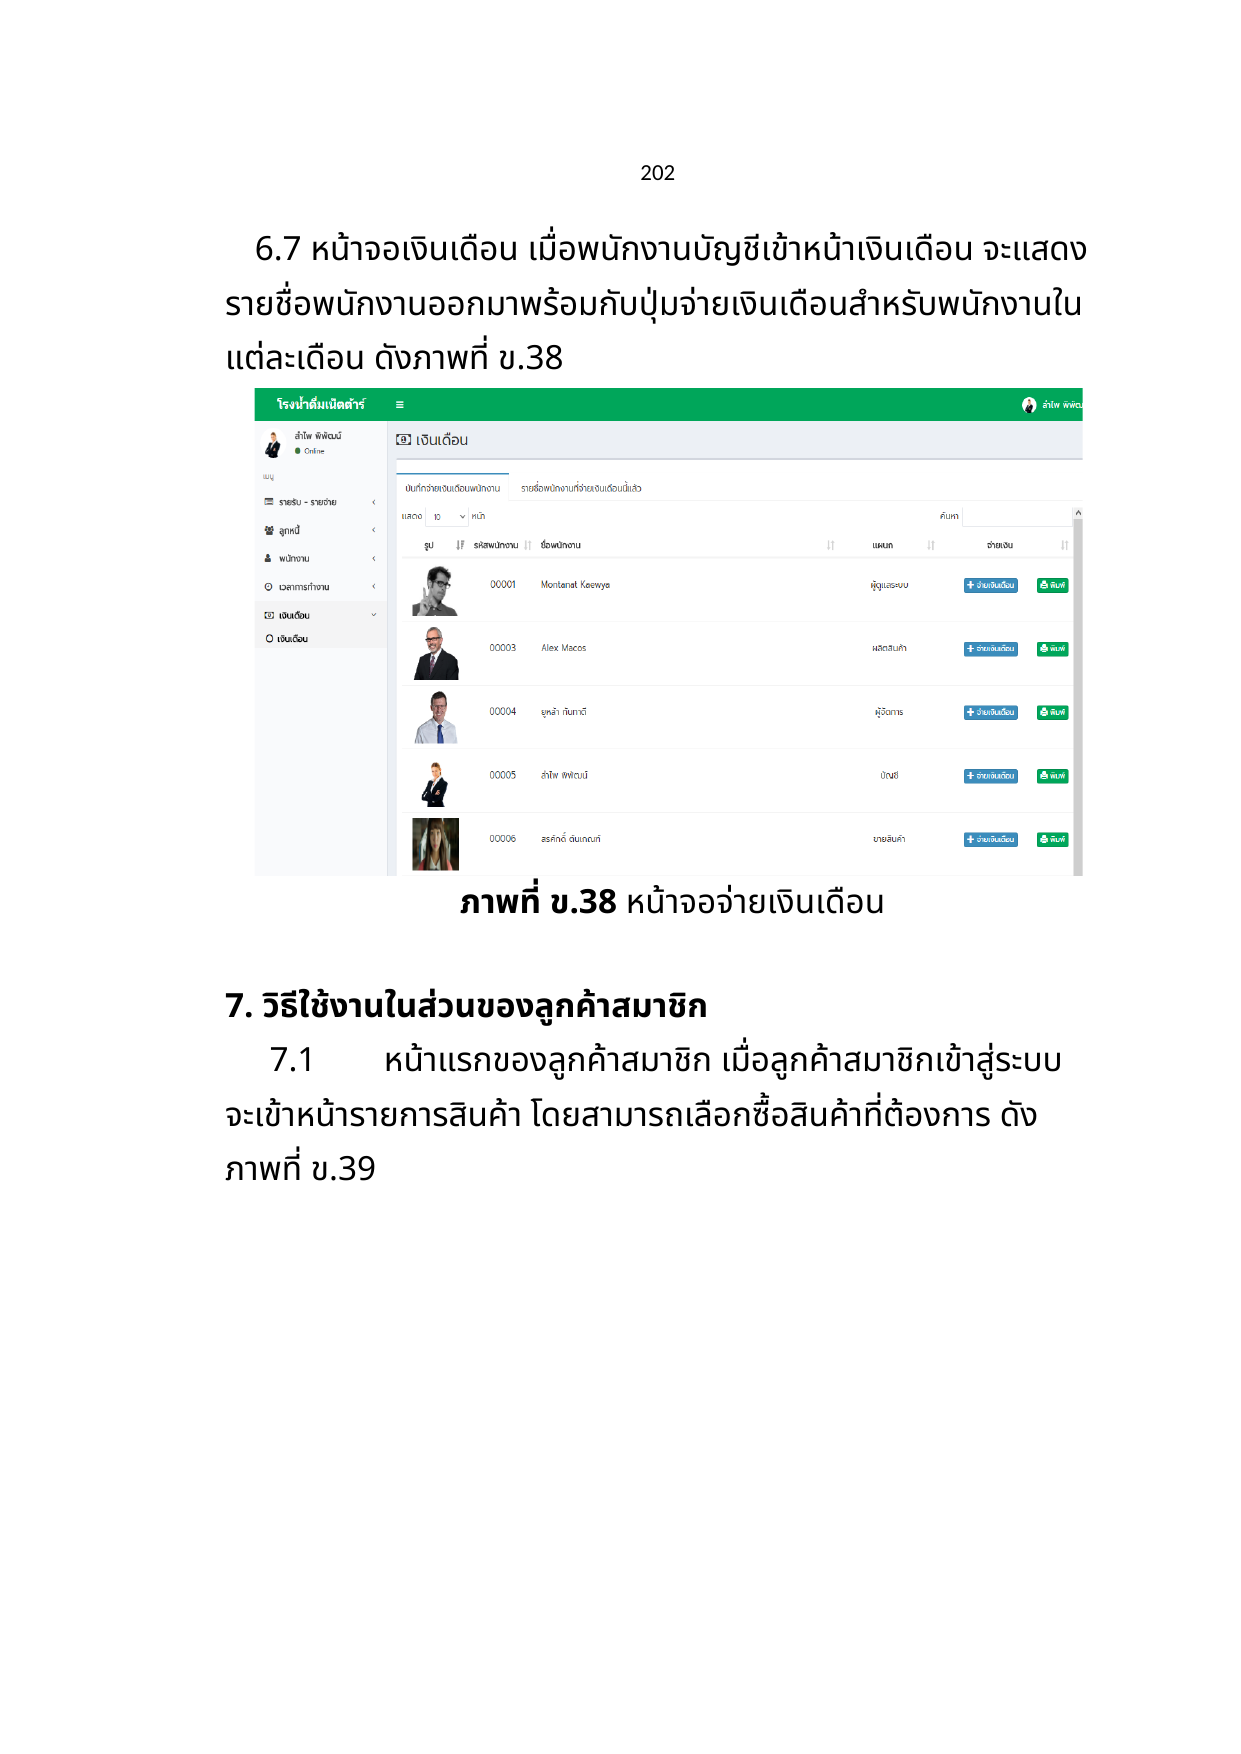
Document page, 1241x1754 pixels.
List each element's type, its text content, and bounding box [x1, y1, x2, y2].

list วิธีใช้งานในส่วนของลูกค้าสมาชิก [225, 982, 1090, 1032]
list หน้าแรกของลูกค้าสมาชิก เมื่อลูกค้าสมาชิกเข้าสู่ระบบจะเข้าหน้ารายการสินค้า โดยสามารถเลือกซื้อสินค้าที่ต้องการ ดังภาพที่ ข.39 [225, 1036, 1090, 1196]
picture [254, 388, 1083, 876]
list ภาพที่ ข.38 หน้าจอจ่ายเงินเดือน [225, 878, 1090, 929]
list 6.7 หน้าจอเงินเดือน เมื่อพนักงานบัญชีเข้าหน้าเงินเดือน จะแสดงรายชื่อพนักงานออกมาพร้อมกับปุ่มจ่ายเงินเดือนสำหรับพนักงานในแต่ละเดือน ดังภาพที่ ข.38 [225, 225, 1090, 384]
